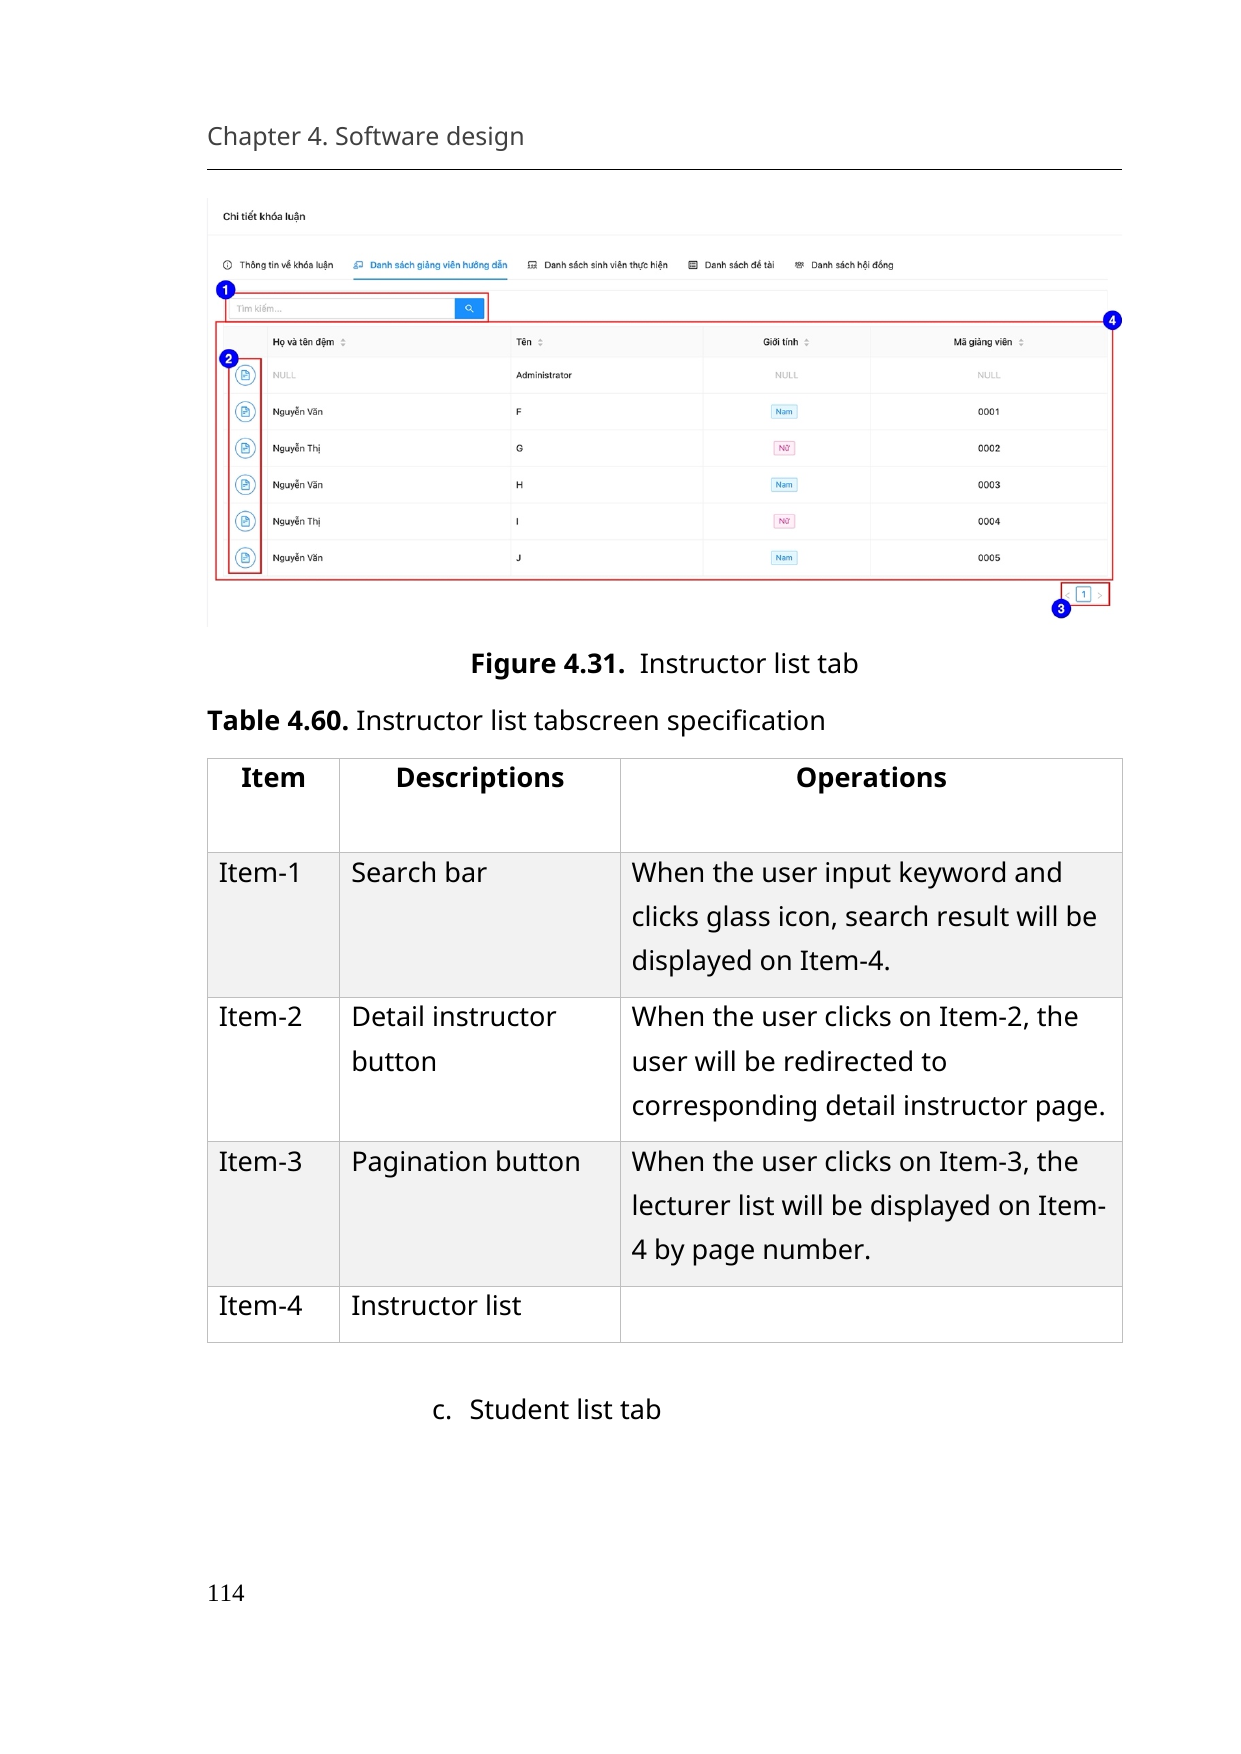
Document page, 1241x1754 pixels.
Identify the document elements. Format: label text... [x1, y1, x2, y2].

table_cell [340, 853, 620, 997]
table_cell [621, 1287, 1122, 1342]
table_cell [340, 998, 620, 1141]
subtitle Student list tab [432, 1390, 1122, 1427]
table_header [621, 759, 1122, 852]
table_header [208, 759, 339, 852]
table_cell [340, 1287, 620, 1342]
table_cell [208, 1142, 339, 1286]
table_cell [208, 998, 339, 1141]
picture [206, 198, 1123, 627]
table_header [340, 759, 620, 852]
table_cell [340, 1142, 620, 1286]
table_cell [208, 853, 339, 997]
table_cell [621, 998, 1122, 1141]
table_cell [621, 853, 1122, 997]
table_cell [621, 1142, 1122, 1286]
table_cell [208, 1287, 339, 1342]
